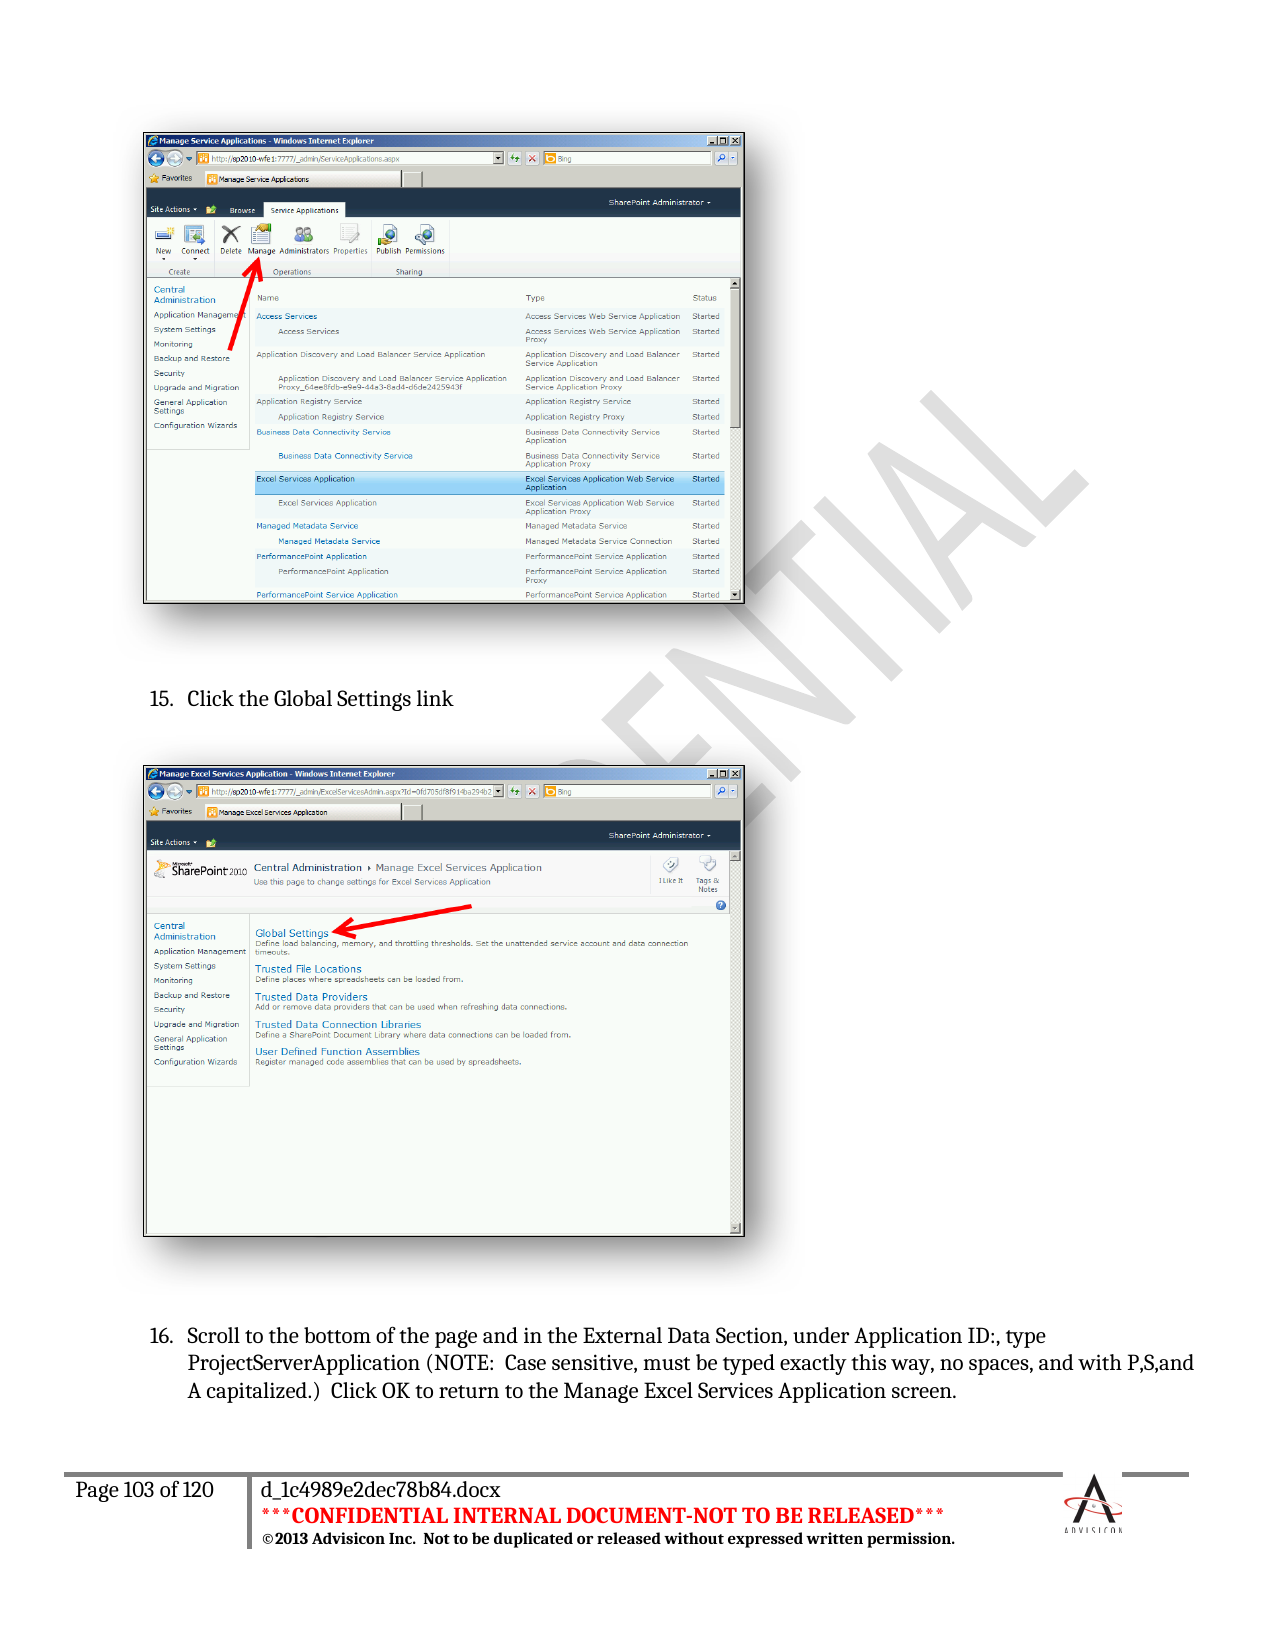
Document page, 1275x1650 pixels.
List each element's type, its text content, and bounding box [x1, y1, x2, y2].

picture [144, 766, 744, 1236]
picture [1062, 1472, 1086, 1507]
picture [144, 133, 744, 603]
list Scroll to the bottom of the page and in the External Data Section, under Application ID:, type ProjectServerApplication (NOTE: Case sensitive, must be typed exactly this way, no spaces, and with P,S,and A capitalized.) Click OK to return to the Manage Excel Services Application screen. [150, 1322, 1200, 1404]
list Click the Global Settings link [150, 686, 1200, 712]
